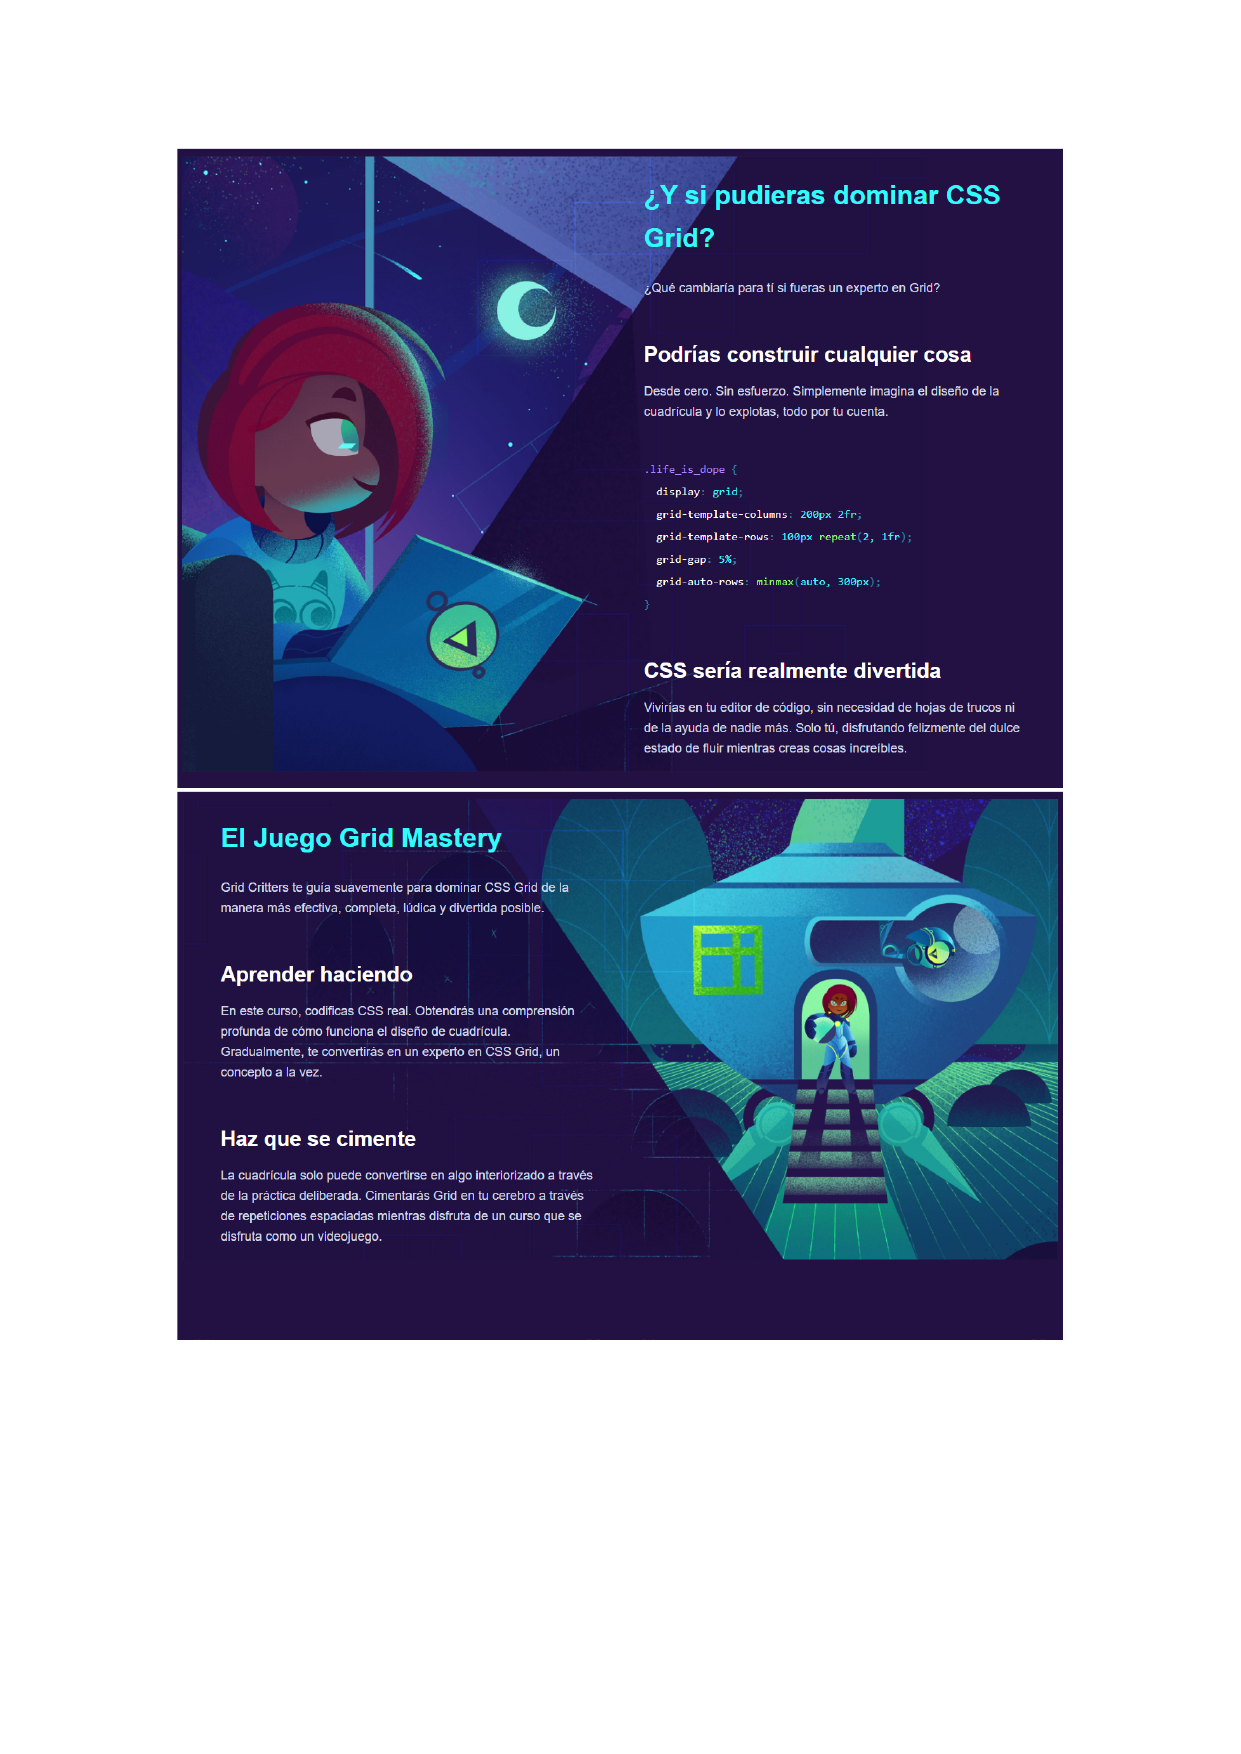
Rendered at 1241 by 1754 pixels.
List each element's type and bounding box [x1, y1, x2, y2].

picture [177, 147, 1063, 788]
picture [177, 791, 1063, 1340]
